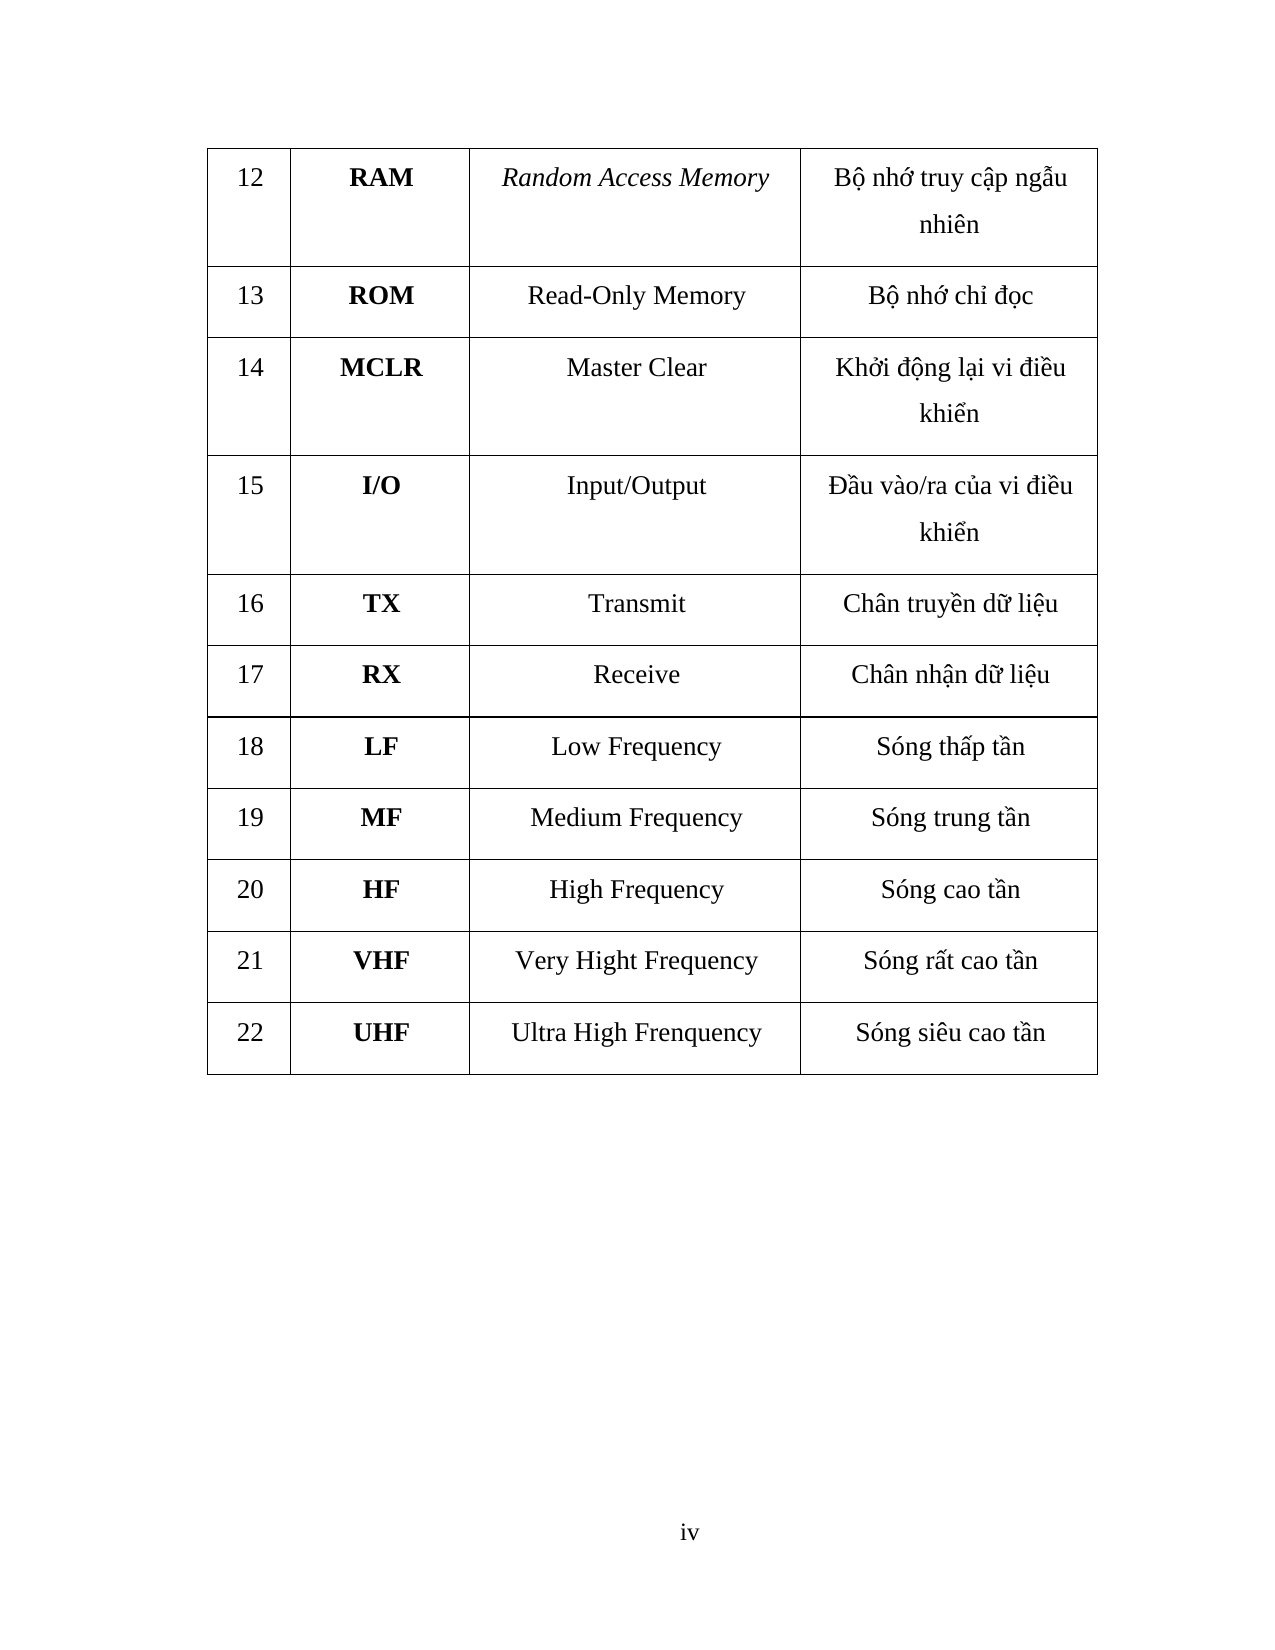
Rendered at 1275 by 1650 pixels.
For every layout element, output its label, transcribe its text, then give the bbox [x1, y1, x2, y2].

table_cell 14 [208, 338, 290, 455]
table_cell Low Frequency [470, 718, 800, 788]
table_cell Medium Frequency [470, 789, 800, 859]
table_cell 19 [208, 789, 290, 859]
table_cell Random Access Memory [470, 149, 800, 266]
table_cell Input/Output [470, 456, 800, 573]
table_cell 21 [208, 932, 290, 1002]
table_cell RX [291, 646, 469, 716]
table_cell 18 [208, 718, 290, 788]
table_cell TX [291, 575, 469, 645]
table_cell 13 [208, 267, 290, 337]
table_cell ROM [291, 267, 469, 337]
table_cell Sóng thấp tần [801, 718, 1097, 788]
table_cell Read-Only Memory [470, 267, 800, 337]
table_cell Chân truyền dữ liệu [801, 575, 1097, 645]
table_cell Ultra High Frenquency [470, 1003, 800, 1074]
table_cell UHF [291, 1003, 469, 1074]
table_cell Sóng rất cao tần [801, 932, 1097, 1002]
table_cell MF [291, 789, 469, 859]
table_cell Master Clear [470, 338, 800, 455]
table_cell HF [291, 860, 469, 931]
table_cell Sóng trung tần [801, 789, 1097, 859]
table_cell Receive [470, 646, 800, 716]
table_cell MCLR [291, 338, 469, 455]
table_cell Sóng siêu cao tần [801, 1003, 1097, 1074]
table_cell 16 [208, 575, 290, 645]
table_cell LF [291, 718, 469, 788]
table_cell RAM [291, 149, 469, 266]
table_cell Bộ nhớ chỉ đọc [801, 267, 1097, 337]
table_cell 17 [208, 646, 290, 716]
table_cell I/O [291, 456, 469, 573]
table_cell 22 [208, 1003, 290, 1074]
table_cell Sóng cao tần [801, 860, 1097, 931]
table_cell Very Hight Frequency [470, 932, 800, 1002]
table_cell High Frequency [470, 860, 800, 931]
table_cell VHF [291, 932, 469, 1002]
table_cell 15 [208, 456, 290, 573]
table_cell Bộ nhớ truy cập ngẫu nhiên [801, 149, 1097, 266]
table_cell Transmit [470, 575, 800, 645]
table_cell 20 [208, 860, 290, 931]
table_cell Khởi động lại vi điều khiển [801, 338, 1097, 455]
table_cell Chân nhận dữ liệu [801, 646, 1097, 716]
table_cell 12 [208, 149, 290, 266]
table_cell Đầu vào/ra của vi điều khiển [801, 456, 1097, 573]
